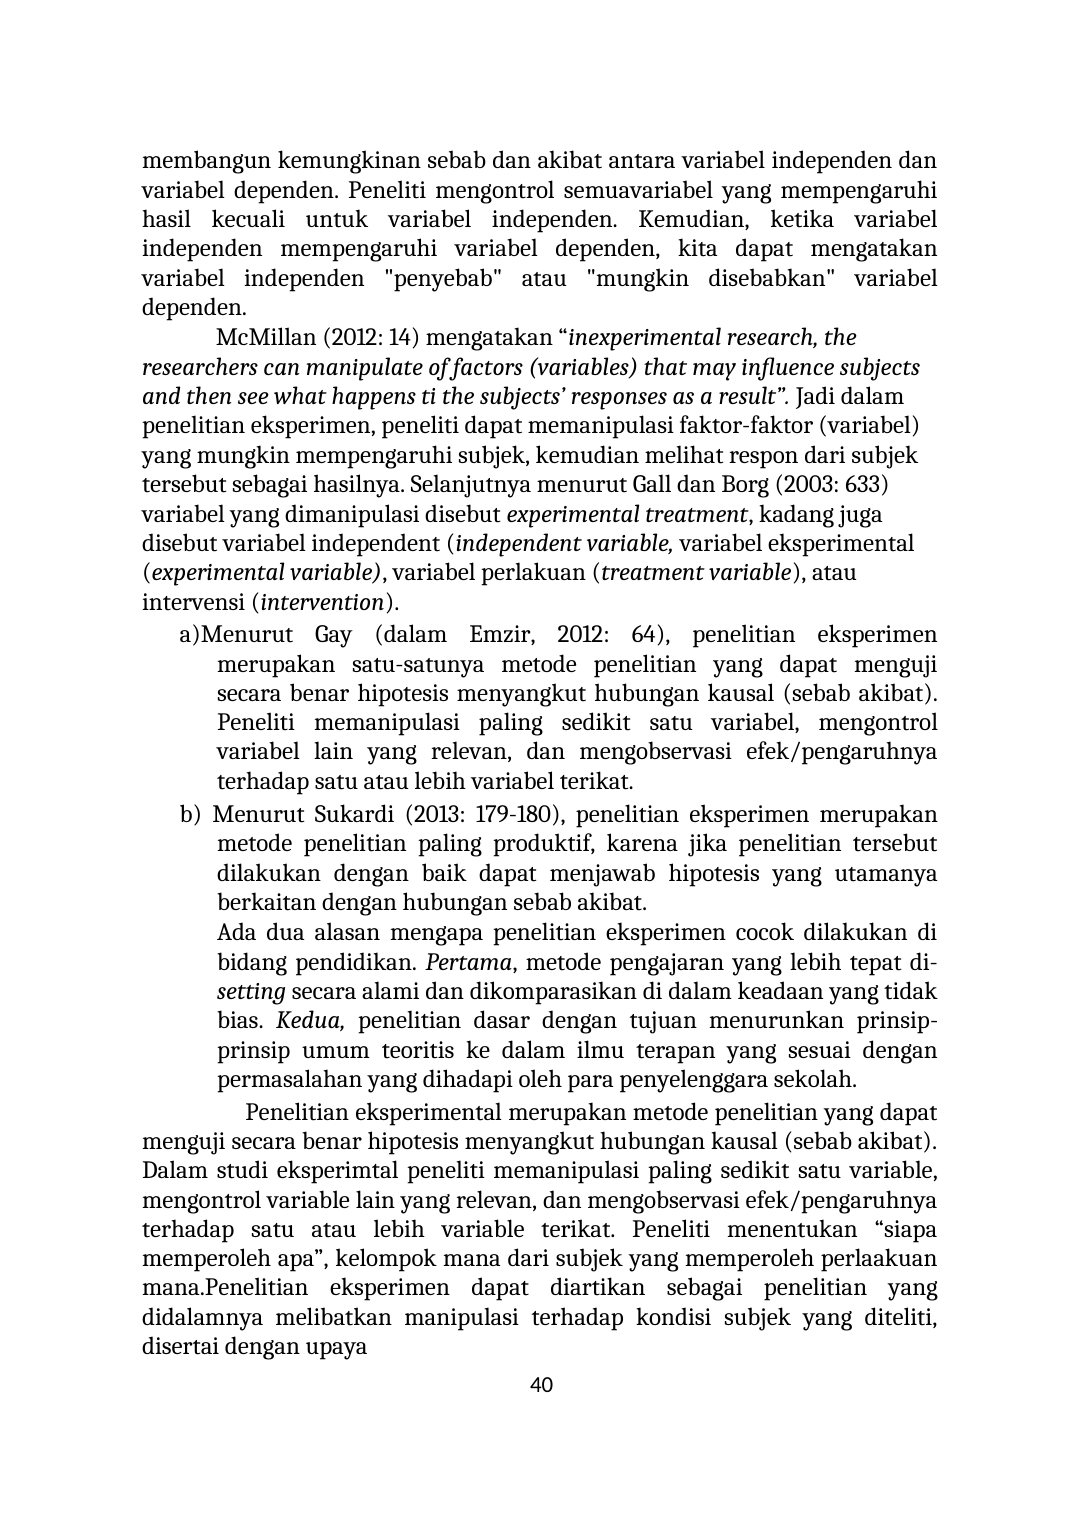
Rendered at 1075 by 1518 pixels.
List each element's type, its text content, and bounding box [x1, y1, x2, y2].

text a)Menurut Gay (dalam Emzir, 2012: 64), penelitian eksperimen merupakan satu-satunya metode penelitian yang dapat menguji secara benar hipotesis menyangkut hubungan kausal (sebab akibat). Peneliti memanipulasi paling sedikit satu variabel, mengontrol variabel lain yang relevan, dan mengobservasi efek/pengaruhnya terhadap satu atau lebih variabel terikat. [179, 620, 938, 795]
text 40 [142, 1374, 941, 1397]
text Ada dua alasan mengapa penelitian eksperimen cocok dilakukan di bidang pendidikan. Pertama, metode pengajaran yang lebih tepat di-setting secara alami dan dikomparasikan di dalam keadaan yang tidak bias. Kedua, penelitian dasar dengan tujuan menurunkan prinsip-prinsip umum teoritis ke dalam ilmu terapan yang sesuai dengan permasalahan yang dihadapi oleh para penyelenggara sekolah. [217, 917, 938, 1093]
text membangun kemungkinan sebab dan akibat antara variabel independen dan variabel dependen. Peneliti mengontrol semuavariabel yang mempengaruhi hasil kecuali untuk variabel independen. Kemudian, ketika variabel independen mempengaruhi variabel dependen, kita dapat mengatakan variabel independen "penyebab" atau "mungkin disebabkan" variabel dependen. [142, 146, 938, 322]
text b) Menurut Sukardi (2013: 179-180), penelitian eksperimen merupakan metode penelitian paling produktif, karena jika penelitian tersebut dilakukan dengan baik dapat menjawab hipotesis yang utamanya berkaitan dengan hubungan sebab akibat. [179, 800, 938, 917]
text Penelitian eksperimental merupakan metode penelitian yang dapat menguji secara benar hipotesis menyangkut hubungan kausal (sebab akibat). Dalam studi eksperimtal peneliti memanipulasi paling sedikit satu variable, mengontrol variable lain yang relevan, dan mengobservasi efek/pengaruhnya terhadap satu atau lebih variable terikat. Peneliti menentukan “siapa memperoleh apa”, kelompok mana dari subjek yang memperoleh perlaakuan mana.Penelitian eksperimen dapat diartikan sebagai penelitian yang didalamnya melibatkan manipulasi terhadap kondisi subjek yang diteliti, disertai dengan upaya [142, 1098, 938, 1361]
text McMillan (2012: 14) mengatakan “inexperimental research, the researchers can manipulate of factors (variables) that may influence subjects and then see what happens ti the subjects’ responses as a result”. Jadi dalam penelitian eksperimen, peneliti dapat memanipulasi faktor-faktor (variabel) yang mungkin mempengaruhi subjek, kemudian melihat respon dari subjek tersebut sebagai hasilnya. Selanjutnya menurut Gall dan Borg (2003: 633) variabel yang dimanipulasi disebut experimental treatment, kadang juga disebut variabel independent (independent variable, variabel eksperimental (experimental variable), variabel perlakuan (treatment variable), atau intervensi (intervention). [142, 322, 941, 616]
